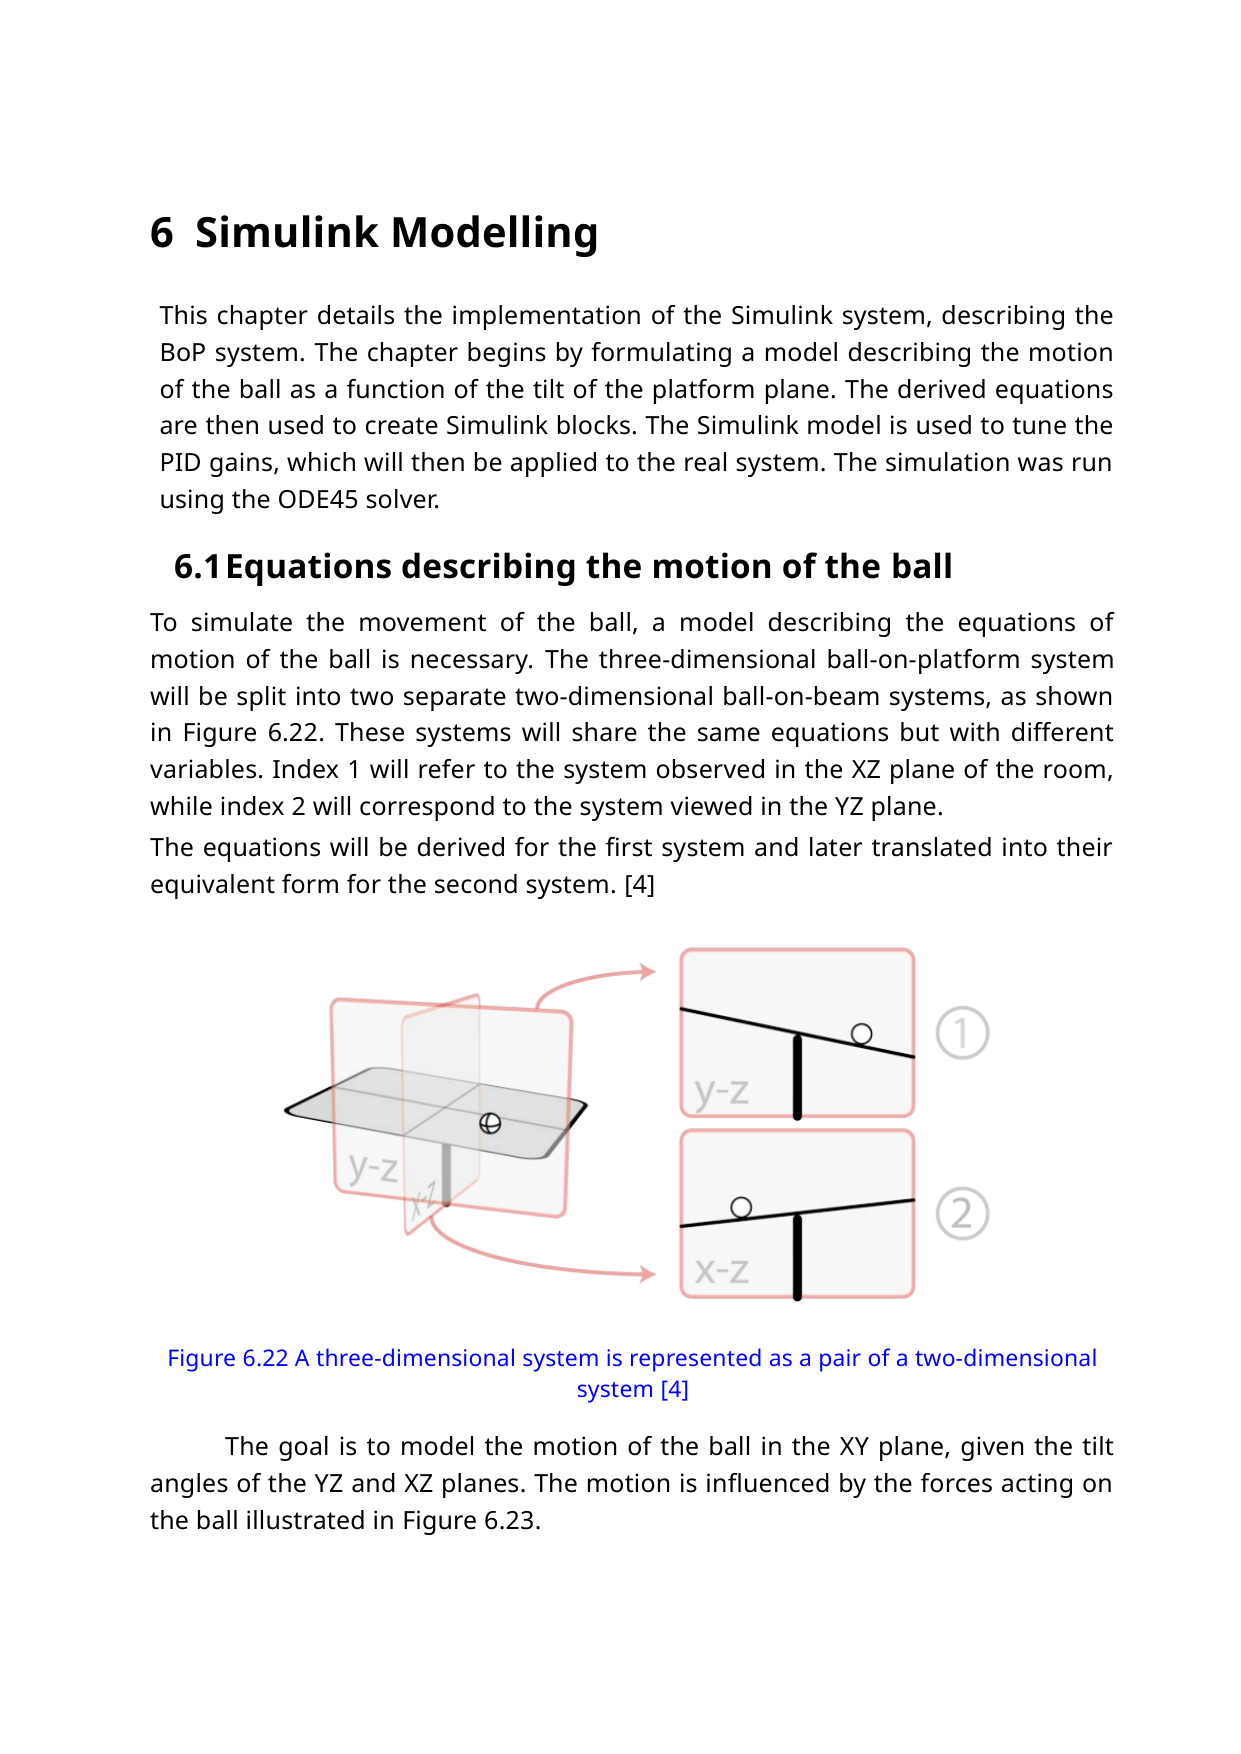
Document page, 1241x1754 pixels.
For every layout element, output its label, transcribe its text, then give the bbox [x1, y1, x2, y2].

subtitle Equations describing the motion of the ball [174, 543, 1116, 589]
picture [248, 907, 1017, 1335]
subtitle Simulink Modelling [150, 203, 1116, 260]
text The equations will be derived for the first system and later translated into their equivalent form for the second system. [150, 829, 1116, 900]
text Figure 6.1 A three-dimensional system is represented as a pair of a two-dimensional system [150, 1341, 1116, 1404]
text This chapter details the implementation of the Simulink system, describing the BoP system. The chapter begins by formulating a model describing the motion of the ball as a function of the tilt of the platform plane. The derived equations are then used to create Simulink blocks. The Simulink model is used to tune the PID gains, which will then be applied to the real system. The simulation was run using the ODE45 solver. [159, 298, 1116, 516]
